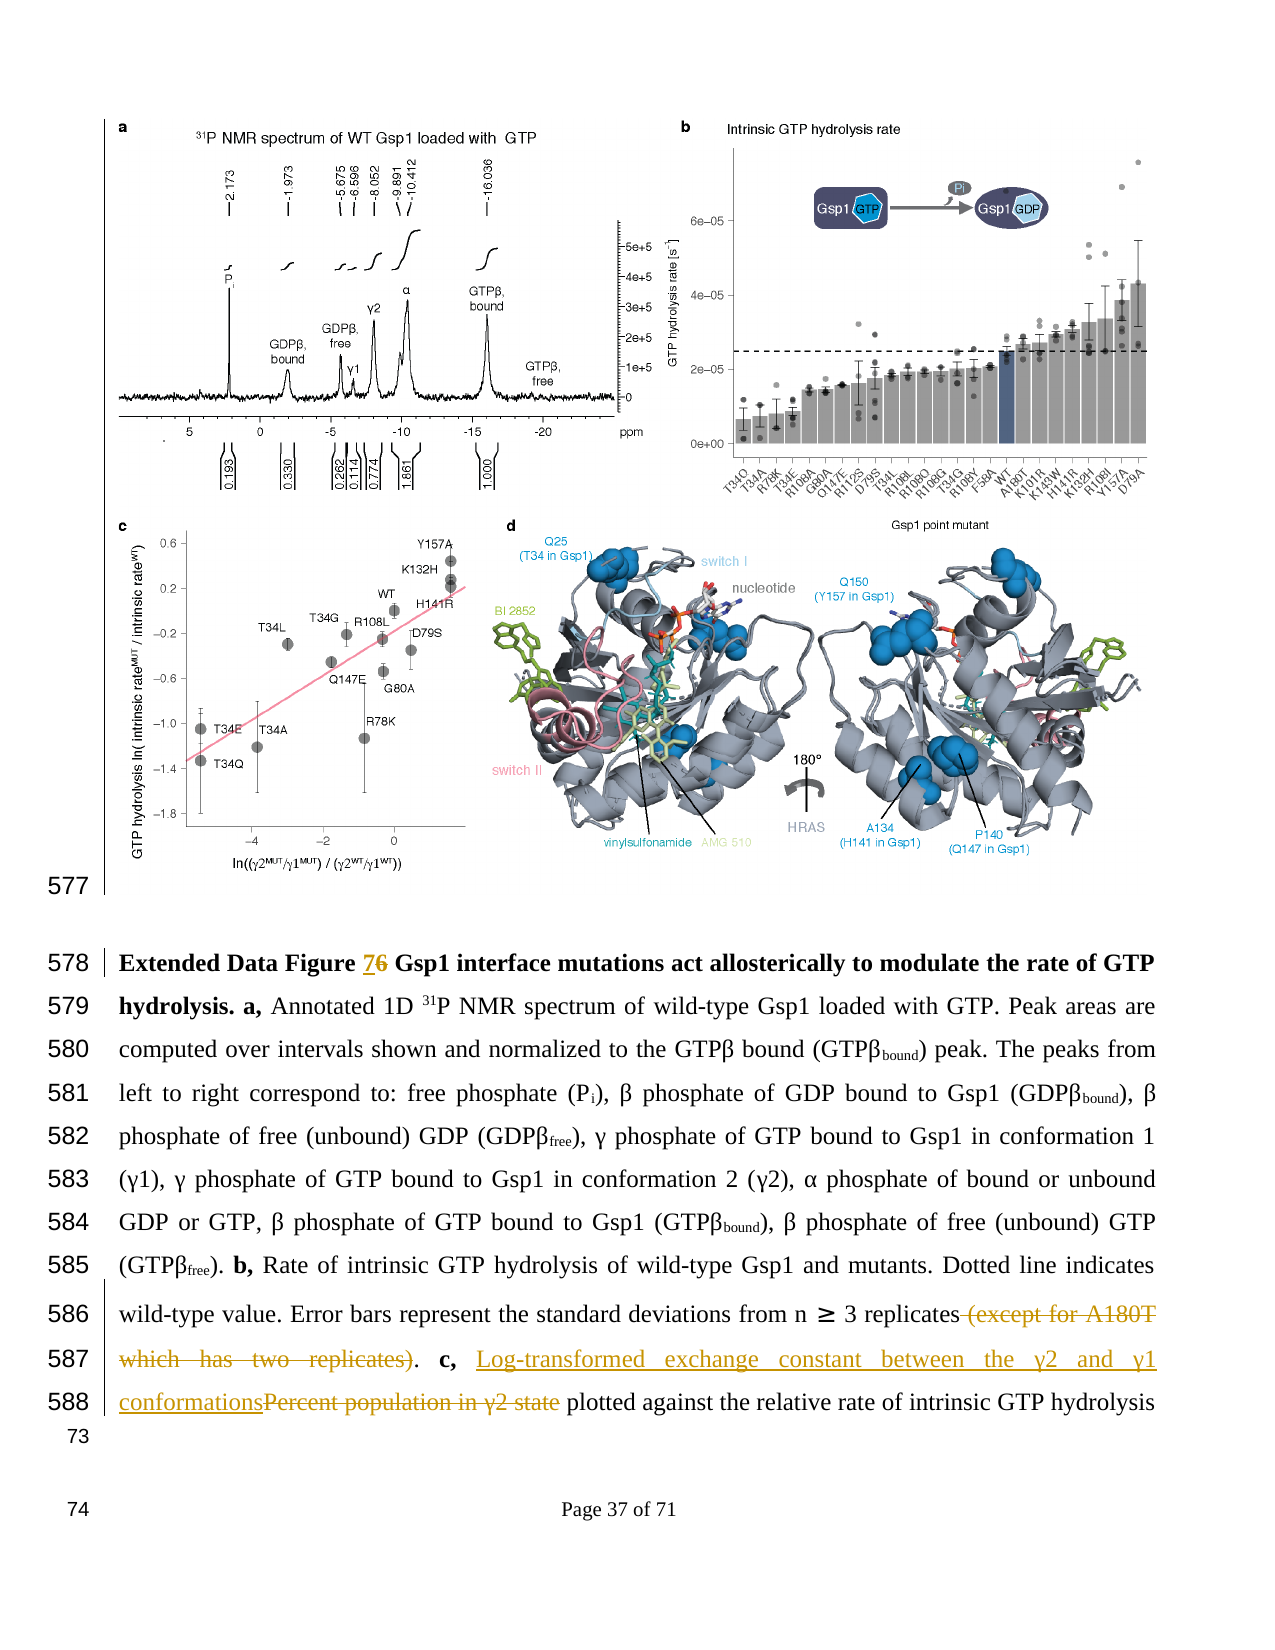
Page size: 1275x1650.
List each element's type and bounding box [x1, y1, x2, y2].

picture [118, 118, 1148, 895]
text [119, 948, 1156, 1416]
